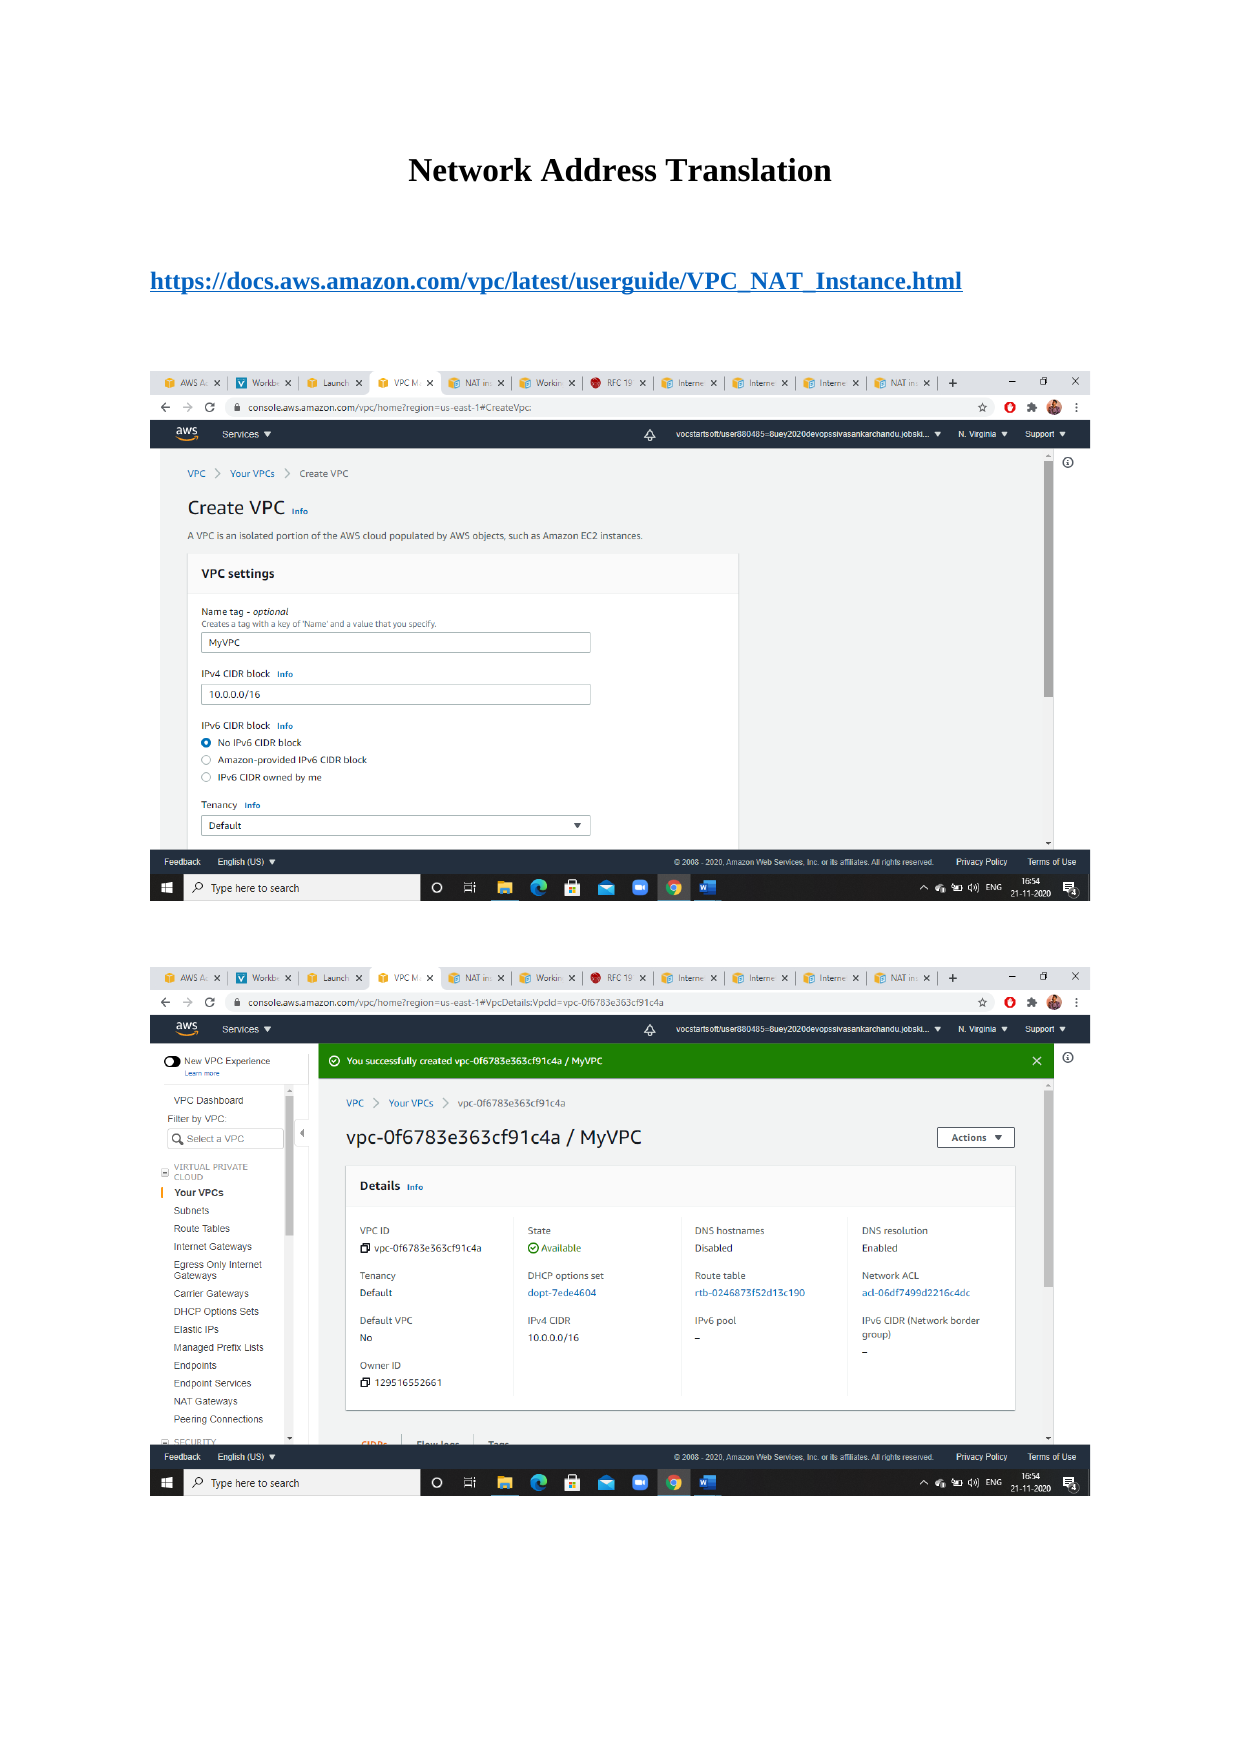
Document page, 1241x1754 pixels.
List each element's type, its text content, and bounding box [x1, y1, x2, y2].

picture [150, 371, 1091, 901]
picture [150, 967, 1091, 1496]
text Network Address Translation [150, 150, 1090, 188]
text https://docs.aws.amazon.com/vpc/latest/userguide/VPC_NAT_Instance.html [150, 266, 1090, 295]
